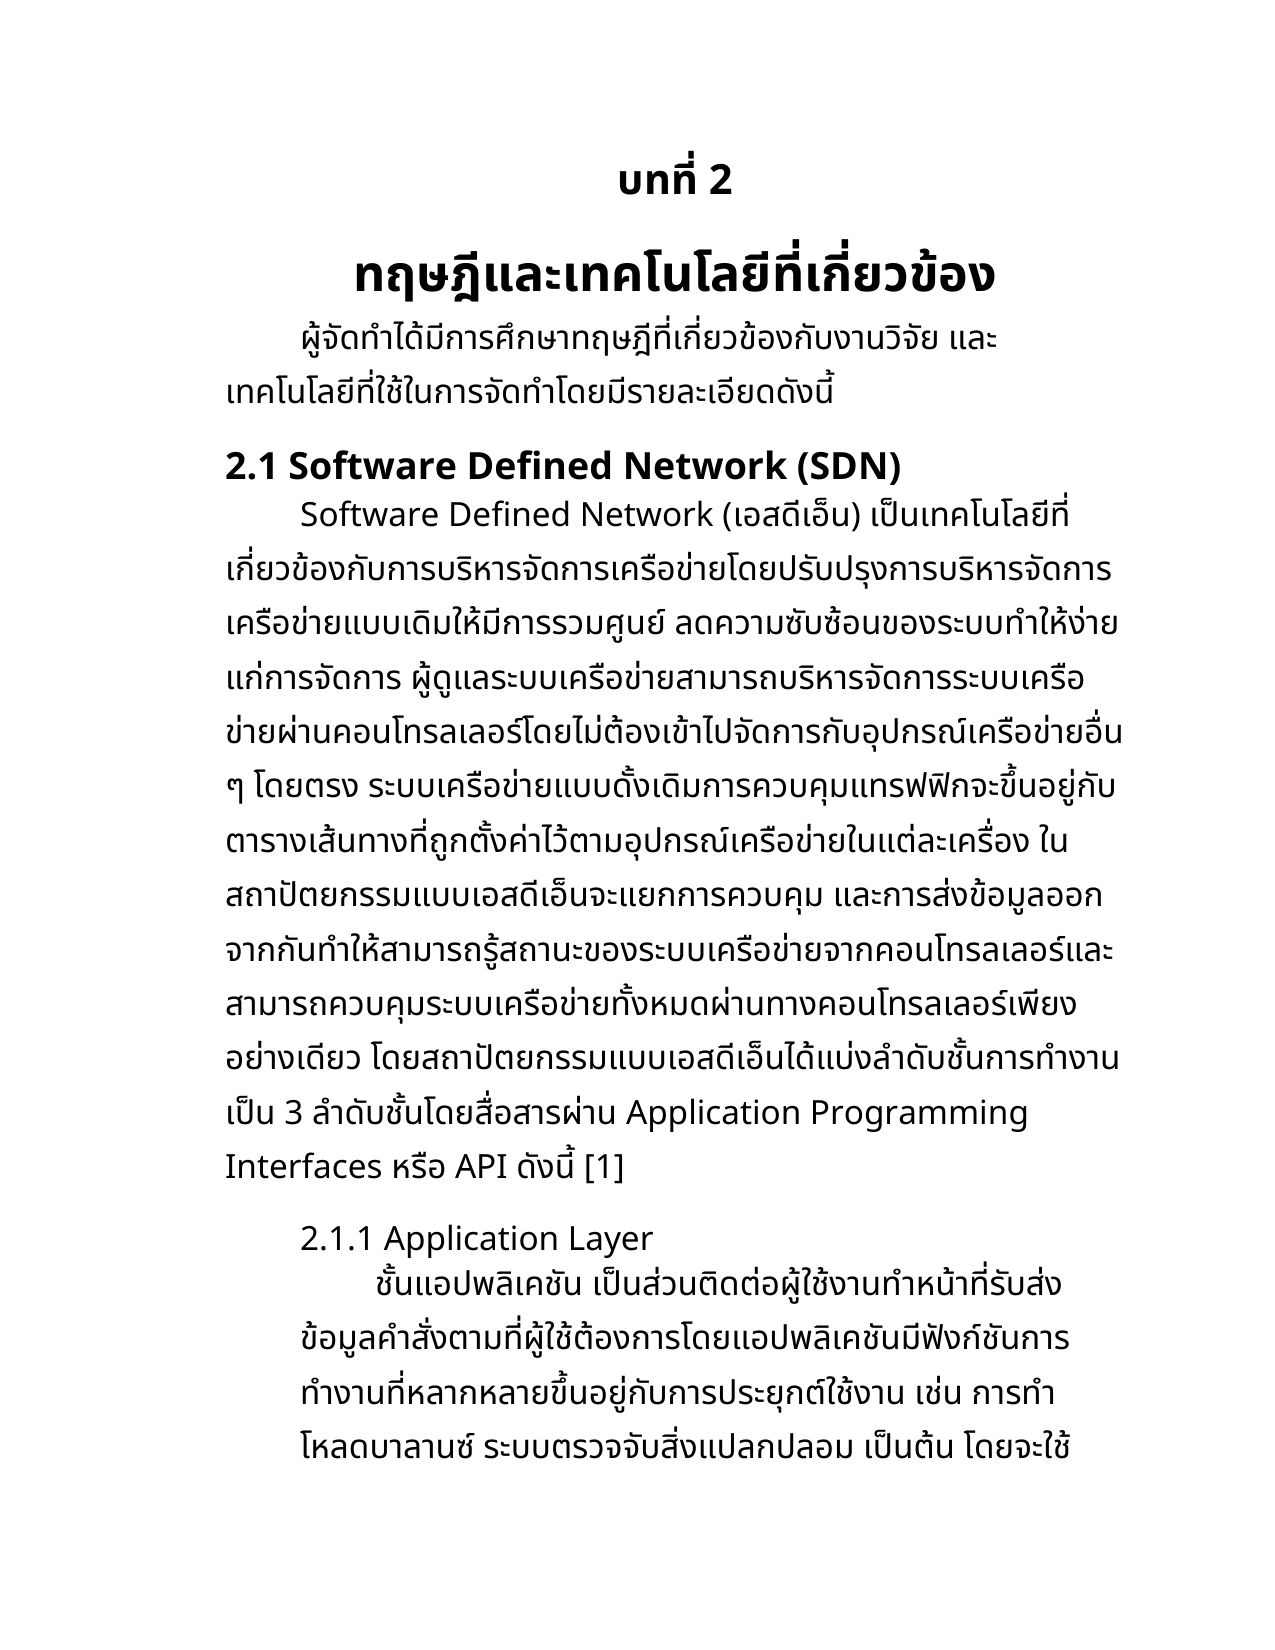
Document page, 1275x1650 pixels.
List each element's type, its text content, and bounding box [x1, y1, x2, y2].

text Software Defined Network (เอสดีเอ็น) เป็นเทคโนโลยีที่เกี่ยวข้องกับการบริหารจัดการเครือข่ายโดยปรับปรุงการบริหารจัดการเครือข่ายแบบเดิมให้มีการรวมศูนย์ ลดความซับซ้อนของระบบทำให้ง่ายแก่การจัดการ ผู้ดูแลระบบเครือข่ายสามารถบริหารจัดการระบบเครือข่ายผ่านคอนโทรลเลอร์โดยไม่ต้องเข้าไปจัดการกับอุปกรณ์เครือข่ายอื่น ๆ โดยตรง ระบบเครือข่ายแบบดั้งเดิมการควบคุมแทรฟฟิกจะขึ้นอยู่กับตารางเส้นทางที่ถูกตั้งค่าไว้ตามอุปกรณ์เครือข่ายในแต่ละเครื่อง ในสถาปัตยกรรมแบบเอสดีเอ็นจะแยกการควบคุม และการส่งข้อมูลออกจากกันทำให้สามารถรู้สถานะของระบบเครือข่ายจากคอนโทรลเลอร์และสามารถควบคุมระบบเครือข่ายทั้งหมดผ่านทางคอนโทรลเลอร์เพียงอย่างเดียว โดยสถาปัตยกรรมแบบเอสดีเอ็นได้แบ่งลำดับชั้นการทำงานเป็น 3 ลำดับชั้นโดยสื่อสารผ่าน Application Programming Interfaces หรือ API ดังนี้ [1] [225, 490, 1125, 1194]
subtitle ทฤษฎีและเทคโนโลยีที่เกี่ยวข้อง [225, 238, 1125, 314]
text ผู้จัดทำได้มีการศึกษาทฤษฎีที่เกี่ยวข้องกับงานวิจัย และเทคโนโลยีที่ใช้ในการจัดทำโดยมีรายละเอียดดังนี้ [225, 314, 1125, 419]
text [300, 1260, 1125, 1473]
subtitle 2.1.1 Application Layer [225, 1214, 1125, 1260]
text บทที่ 2 [225, 150, 1125, 213]
subtitle 2.1 Software Defined Network (SDN) [225, 439, 1125, 490]
